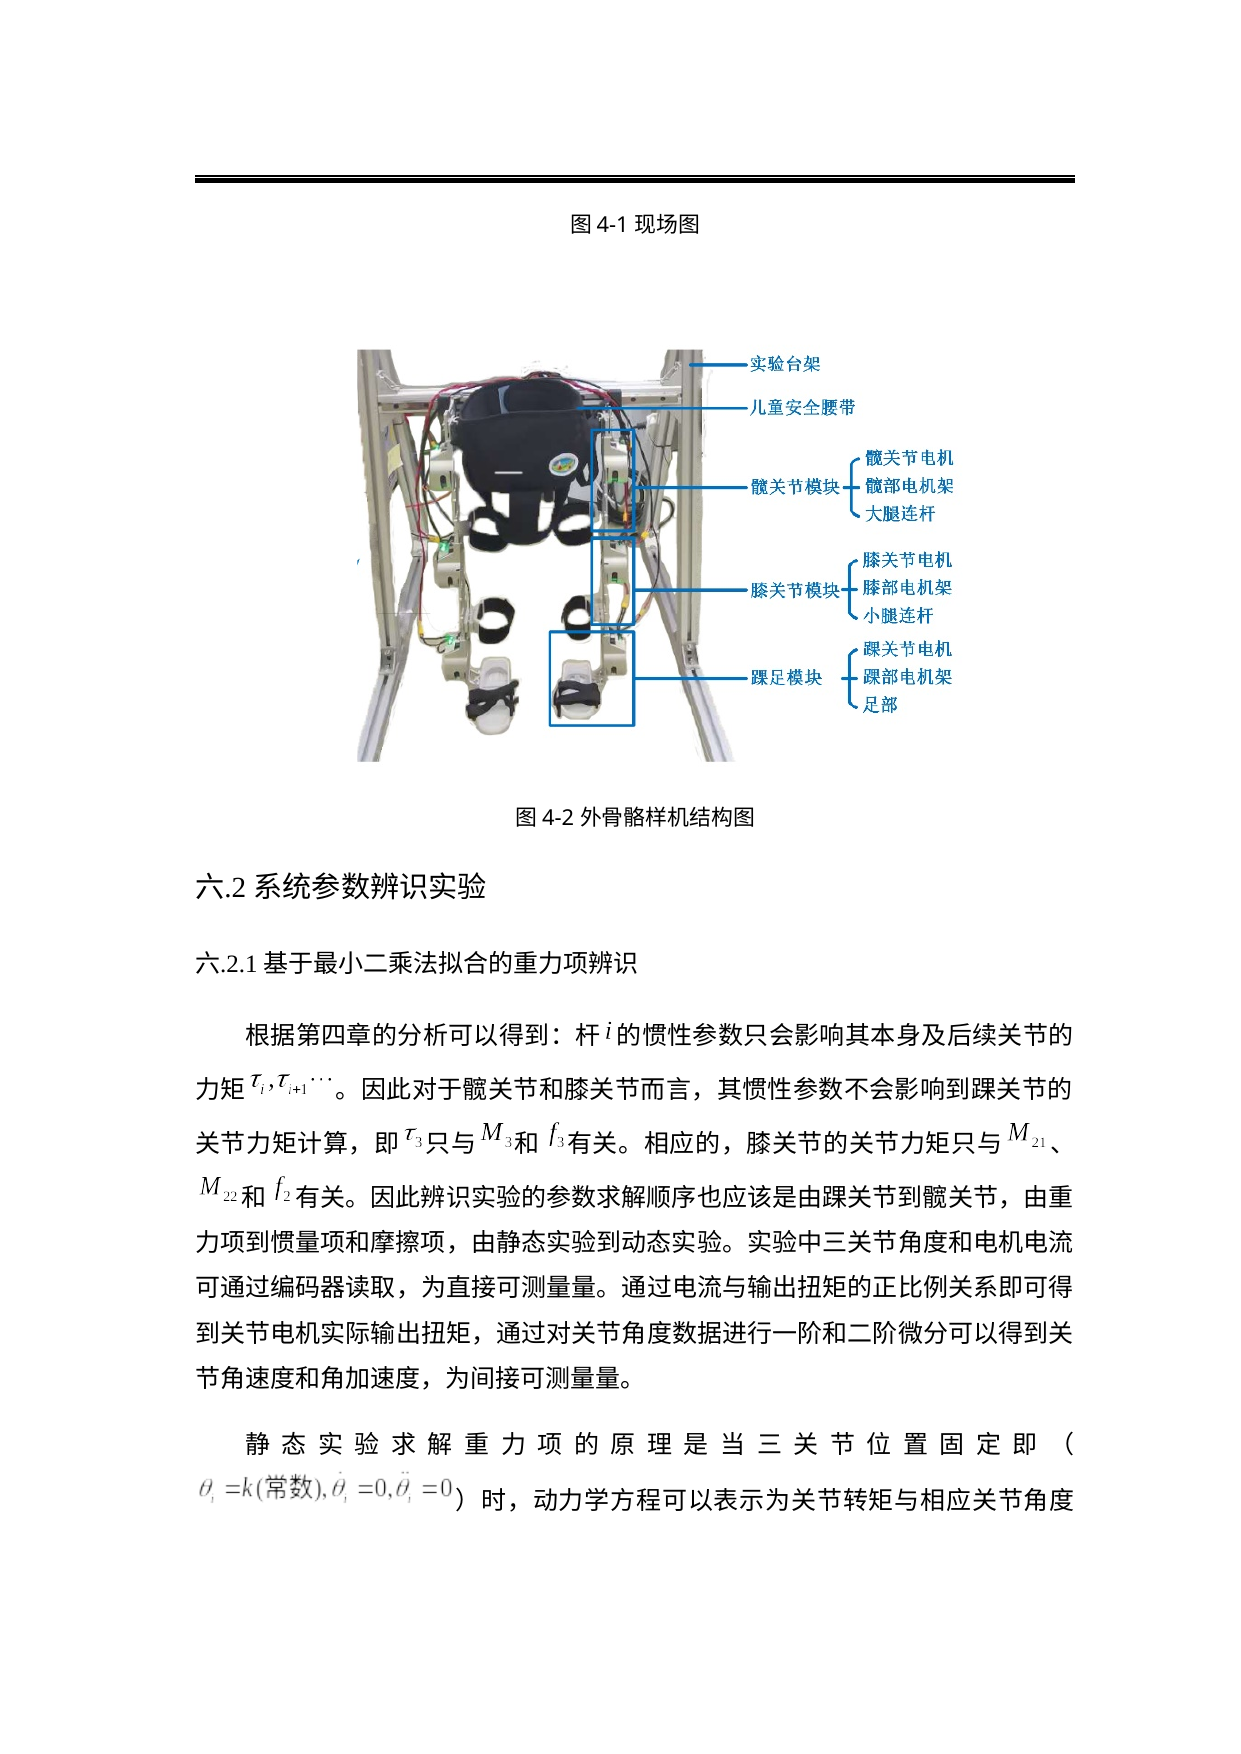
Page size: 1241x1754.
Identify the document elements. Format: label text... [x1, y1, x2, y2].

subtitle 系统参数辨识实验 [195, 863, 1075, 906]
picture [357, 321, 963, 775]
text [195, 1425, 1075, 1517]
subtitle 基于最小二乘法拟合的重力项辨识 [195, 943, 1075, 979]
text 根据第四章的分析可以得到：杆的惯性参数只会影响其本身及后续关节的力矩。因此对于髋关节和膝关节而言，其惯性参数不会影响到踝关节的关节力矩计算，即只与和有关。相应的，膝关节的关节力矩只与、和有关。因此辨识实验的参数求解顺序也应该是由踝关节到髋关节，由重力项到惯量项和摩擦项，由静态实验到动态实验。实验中三关节角度和电机电流可通过编码器读取，为直接可测量量。通过电流与输出扭矩的正比例关系即可得到关节电机实际输出扭矩，通过对关节角度数据进行一阶和二阶微分可以得到关节角速度和角加速度，为间接可测量量。 [195, 1016, 1075, 1395]
text 图4-1 现场图 [195, 207, 1075, 239]
text 图 4-2 外骨骼样机结构图 [195, 800, 1075, 832]
